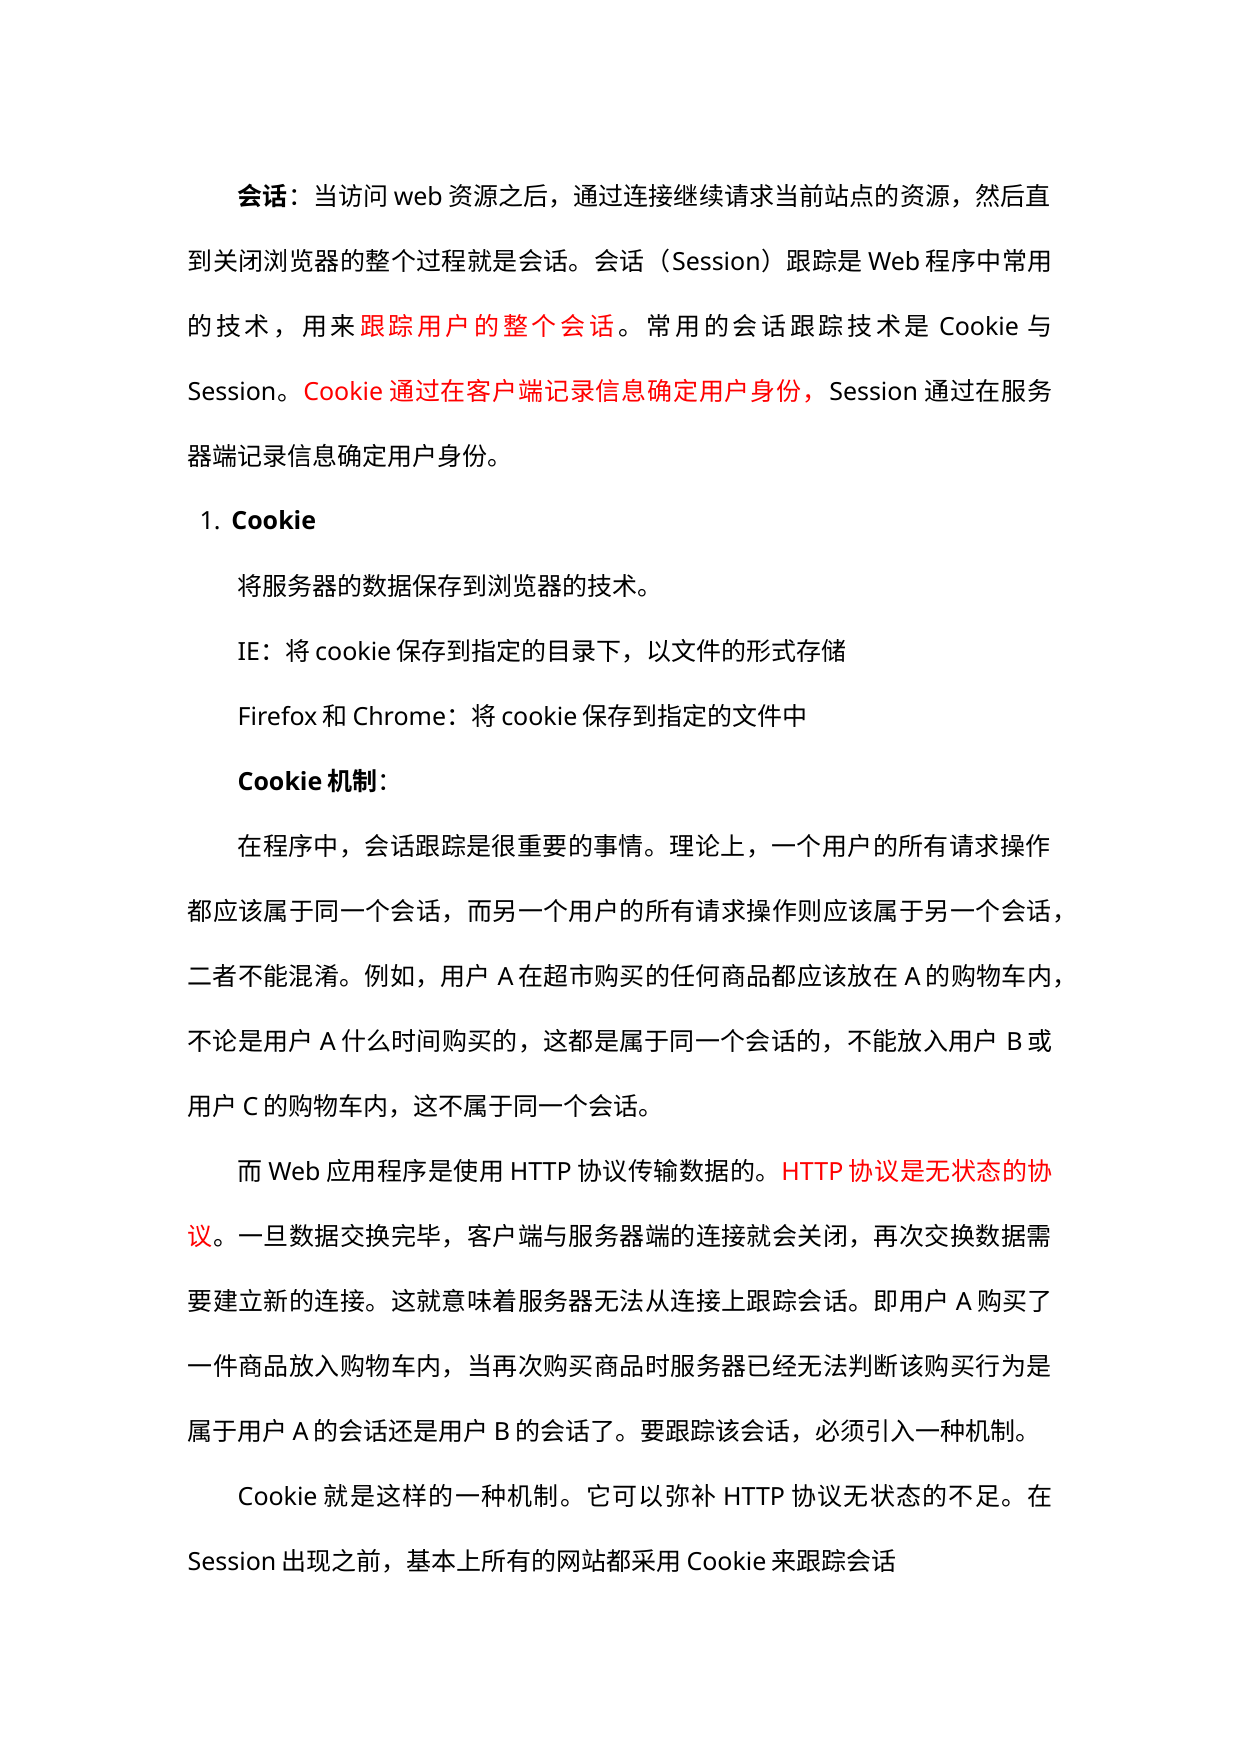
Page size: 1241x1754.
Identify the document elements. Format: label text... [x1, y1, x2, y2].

text 将服务器的数据保存到浏览器的技术。 [187, 552, 1053, 617]
text IE：将cookie保存到指定的目录下，以文件的形式存储 [187, 617, 1053, 682]
list Cookie [199, 487, 1053, 552]
text 在程序中，会话跟踪是很重要的事情。理论上，一个用户的所有请求操作都应该属于同一个会话，而另一个用户的所有请求操作则应该属于另一个会话，二者不能混淆。例如，用户A在超市购买的任何商品都应该放在A的购物车内，不论是用户A什么时间购买的，这都是属于同一个会话的，不能放入用户B或用户C的购物车内，这不属于同一个会话。 [187, 812, 1053, 1137]
text Cookie机制： [187, 747, 1053, 812]
text Cookie就是这样的一种机制。它可以弥补HTTP协议无状态的不足。在Session出现之前，基本上所有的网站都采用Cookie来跟踪会话 [187, 1462, 1053, 1592]
text Firefox和Chrome：将cookie保存到指定的文件中 [187, 682, 1053, 747]
text 会话：当访问web资源之后，通过连接继续请求当前站点的资源，然后直到关闭浏览器的整个过程就是会话。会话（Session）跟踪是Web程序中常用的技术，用来跟踪用户的整个会话。常用的会话跟踪技术是Cookie与Session。Cookie通过在客户端记录信息确定用户身份，Session通过在服务器端记录信息确定用户身份。 [187, 162, 1053, 487]
text 而Web应用程序是使用HTTP协议传输数据的。HTTP协议是无状态的协议。一旦数据交换完毕，客户端与服务器端的连接就会关闭，再次交换数据需要建立新的连接。这就意味着服务器无法从连接上跟踪会话。即用户A购买了一件商品放入购物车内，当再次购买商品时服务器已经无法判断该购买行为是属于用户A的会话还是用户B的会话了。要跟踪该会话，必须引入一种机制。 [187, 1137, 1053, 1462]
